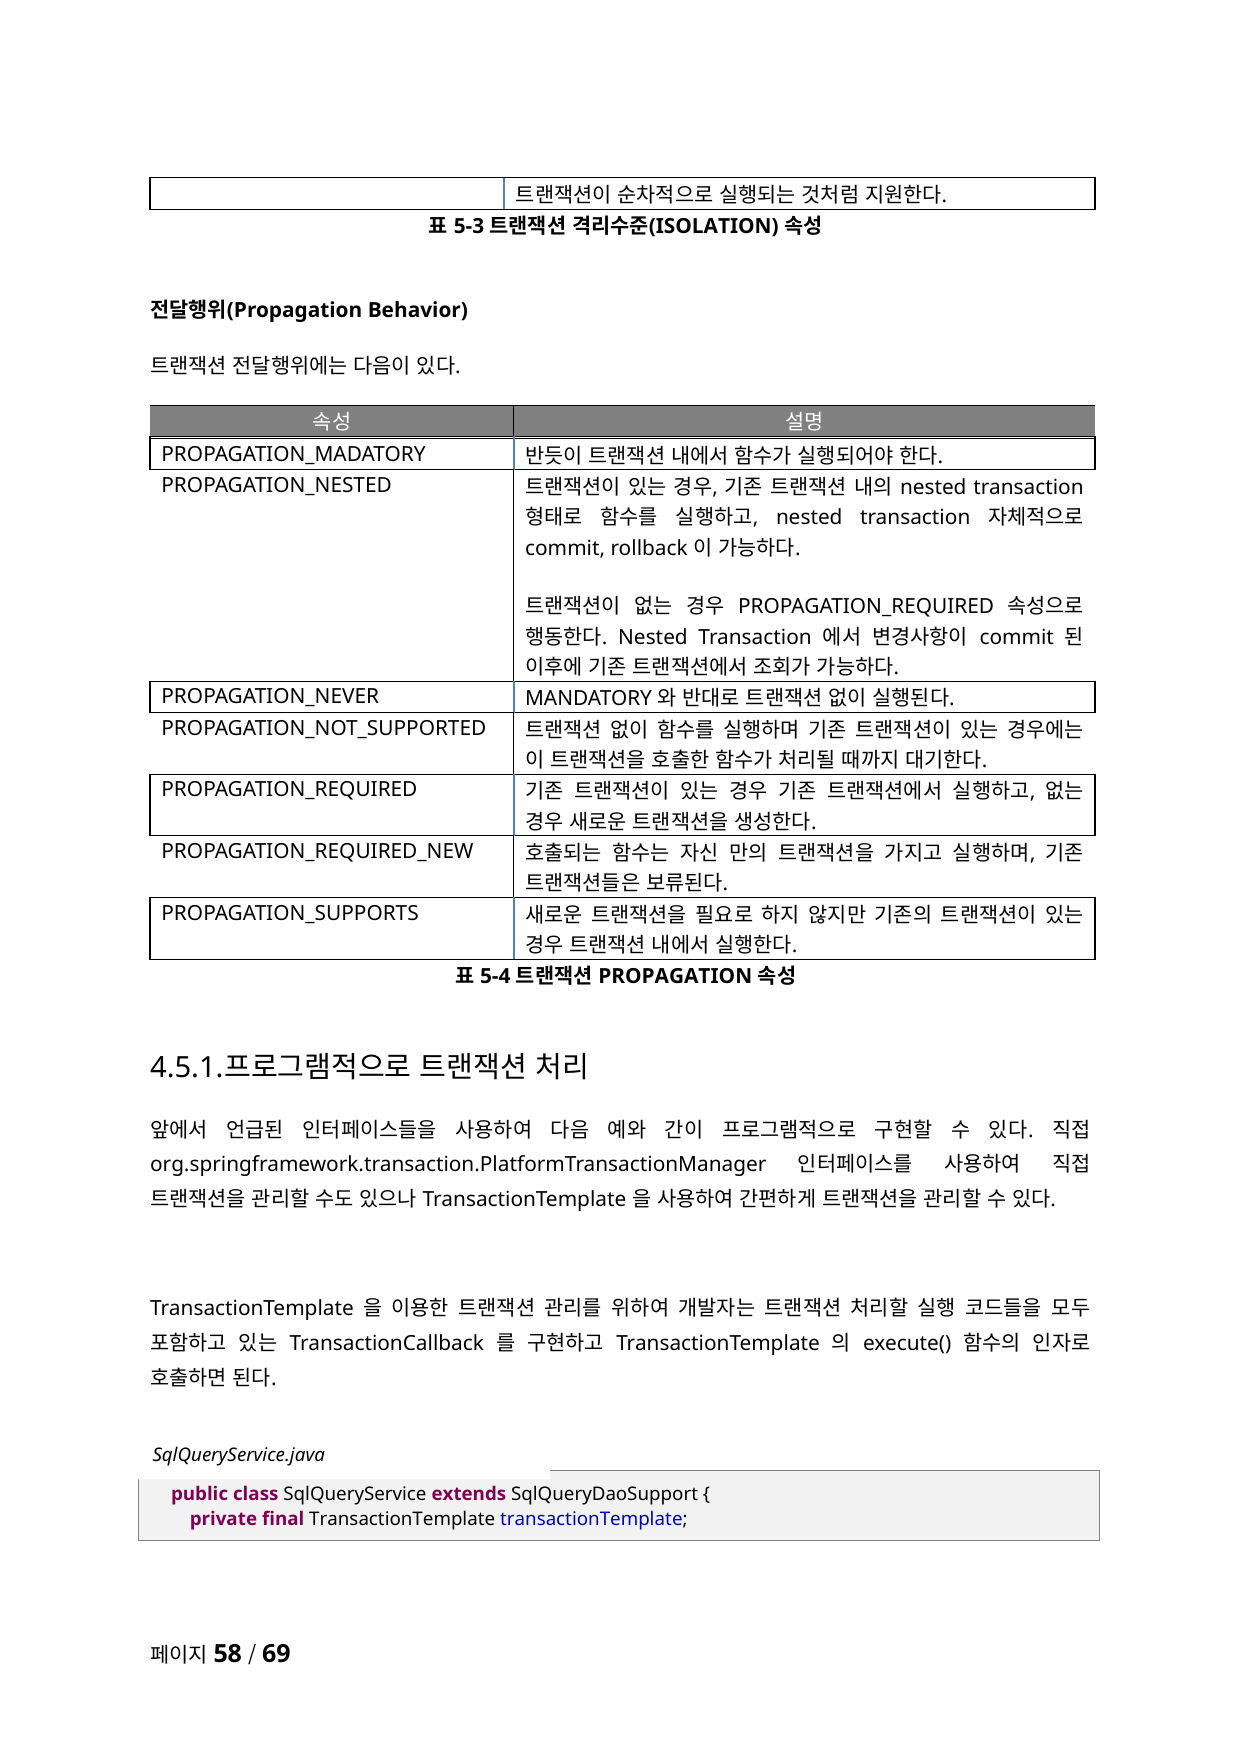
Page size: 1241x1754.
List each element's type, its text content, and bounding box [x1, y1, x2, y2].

table_cell 호출되는 함수는 자신 만의 트랜잭션을 가지고 실행하며, 기존 트랜잭션들은 보류된다. [514, 836, 1095, 897]
table_cell MANDATORY 와 반대로 트랜잭션 없이 실행된다. [515, 682, 1094, 712]
table_header 속성 [150, 406, 513, 436]
table_cell 트랜잭션 없이 함수를 실행하며 기존 트랜잭션이 있는 경우에는 이 트랜잭션을 호출한 함수가 처리될 때까지 대기한다. [514, 713, 1095, 773]
table_cell 기존 트랜잭션이 있는 경우 기존 트랜잭션에서 실행하고, 없는 경우 새로운 트랜잭션을 생성한다. [515, 775, 1094, 835]
text TransactionTemplate 을 이용한 트랜잭션 관리를 위하여 개발자는 트랜잭션 처리할 실행 코드들을 모두 포함하고 있는 TransactionCallback 를 구현하고 TransactionTemplate 의 execute() 함수의 인자로 호출하면 된다. [150, 1291, 1090, 1391]
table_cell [151, 178, 503, 208]
table_cell PROPAGATION_REQUIRED [151, 775, 513, 835]
table_cell PROPAGATION_SUPPORTS [151, 898, 513, 958]
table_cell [505, 178, 1094, 208]
text 전달행위(Propagation Behavior) [150, 293, 1090, 324]
table_cell PROPAGATION_NOT_SUPPORTED [150, 713, 513, 773]
subtitle 프로그램적으로 트랜잭션 처리 [150, 1043, 1090, 1086]
table_cell 반듯이 트랜잭션 내에서 함수가 실행되어야 한다. [515, 439, 1094, 469]
text 트랜잭션 전달행위에는 다음이 있다. [150, 349, 1090, 379]
table_cell 트랜잭션이 있는 경우, 기존 트랜잭션 내의 nested transaction 형태로 함수를 실행하고, nested transaction 자체적으로 commit, rollback 이 가능하다. 트랜잭션이 없는 경우 PROPAGATION_REQUIRED 속성으로 행동한다. Nested Transaction 에서 변경사항이 commit 된 이후에 기존 트랜잭션에서 조회가 가능하다. [514, 470, 1095, 681]
table_cell PROPAGATION_MADATORY [151, 439, 513, 469]
table_cell PROPAGATION_NEVER [151, 682, 513, 712]
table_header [139, 1471, 1099, 1540]
table_header 설명 [514, 406, 1095, 436]
table_cell PROPAGATION_REQUIRED_NEW [150, 836, 513, 897]
table_cell PROPAGATION_NESTED [150, 470, 513, 681]
text 앞에서 언급된 인터페이스들을 사용하여 다음 예와 간이 프로그램적으로 구현할 수 있다. 직접 org.springframework.transaction.PlatformTransactionManager 인터페이스를 사용하여 직접 트랜잭션을 관리할 수도 있으나 TransactionTemplate 을 사용하여 간편하게 트랜잭션을 관리할 수 있다. [150, 1113, 1090, 1213]
table_cell 새로운 트랜잭션을 필요로 하지 않지만 기존의 트랜잭션이 있는 경우 트랜잭션 내에서 실행한다. [515, 898, 1094, 958]
